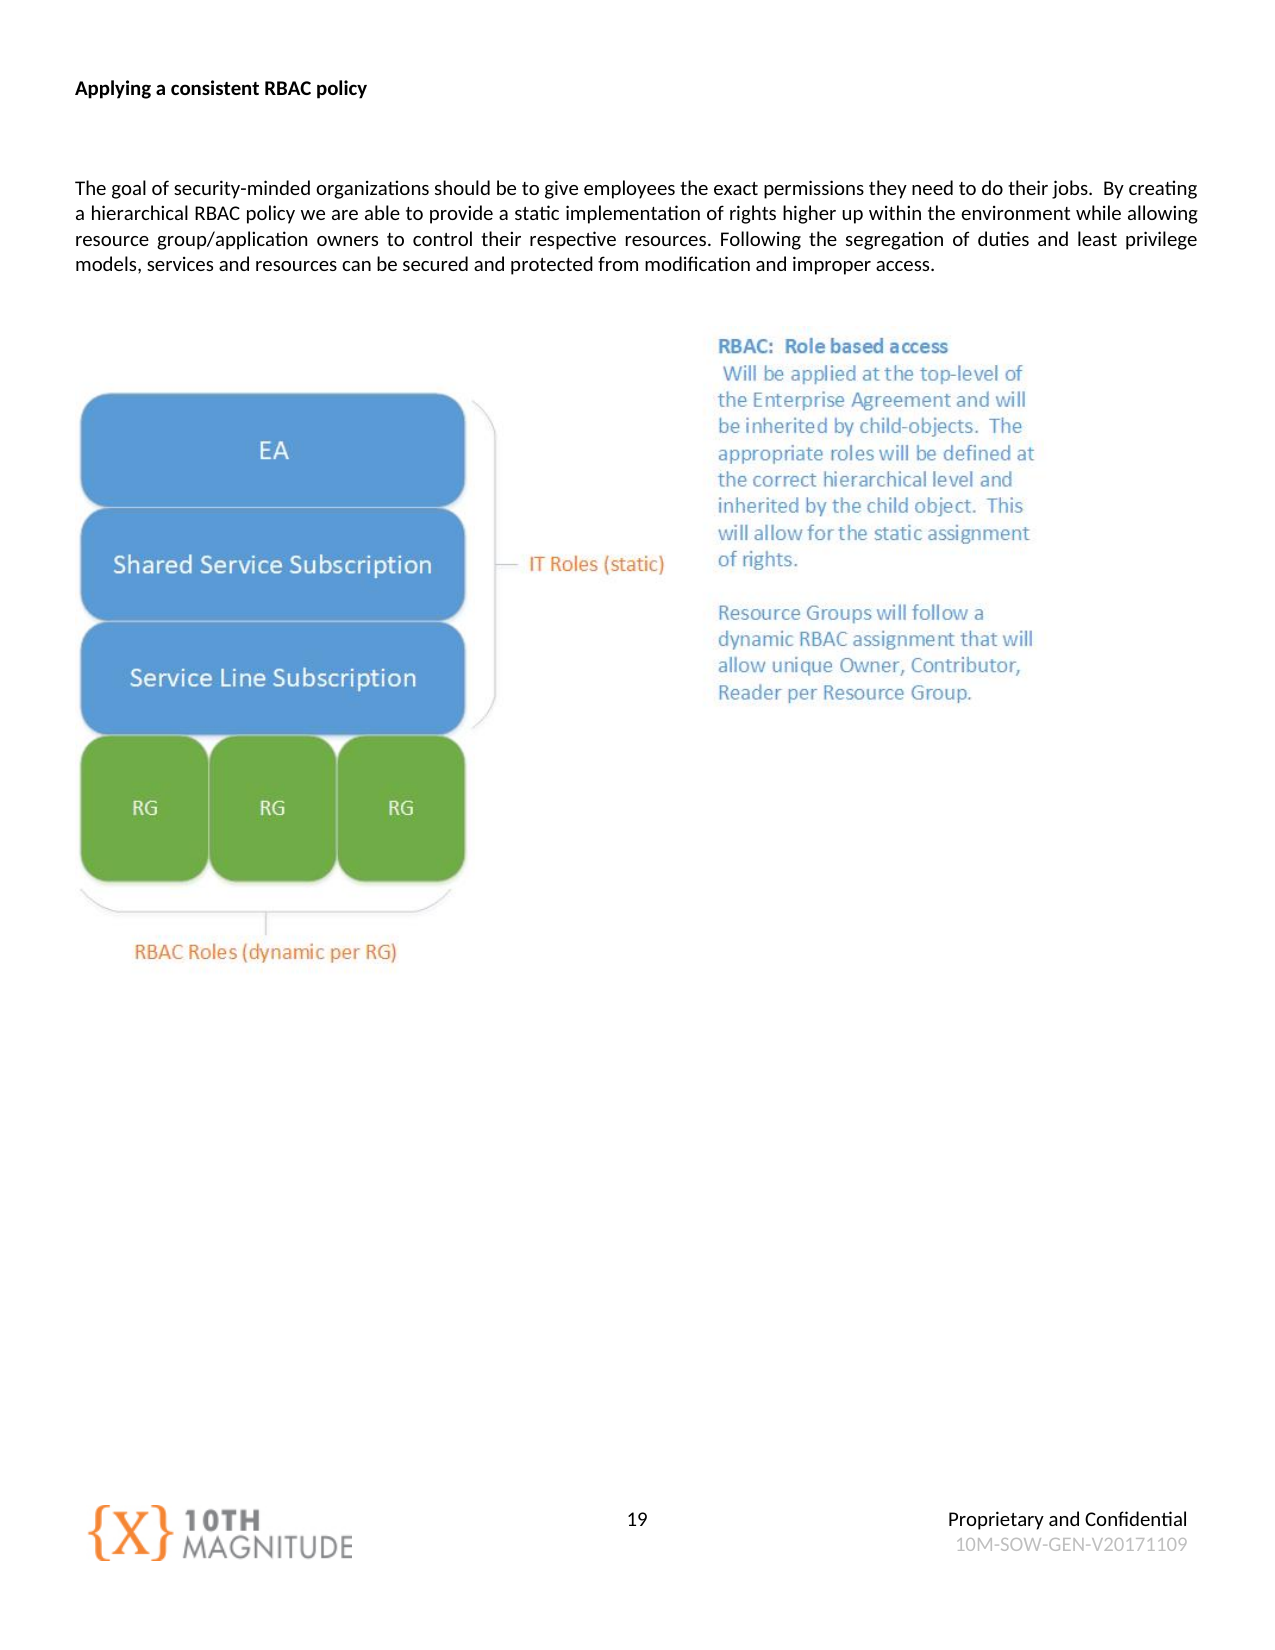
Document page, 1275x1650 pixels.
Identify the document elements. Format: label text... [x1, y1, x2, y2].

text The goal of security-minded organizations should be to give employees the exact permissions they need to do their jobs. By creating a hierarchical RBAC policy we are able to provide a static implementation of rights higher up within the environment while allowing resource group/application owners to control their respective resources. Following the segregation of duties and least privilege models, services and resources can be secured and protected from modification and improper access. [75, 175, 1200, 277]
picture [86, 1505, 352, 1561]
picture [75, 326, 1050, 977]
text Applying a consistent RBAC policy [75, 75, 1200, 100]
